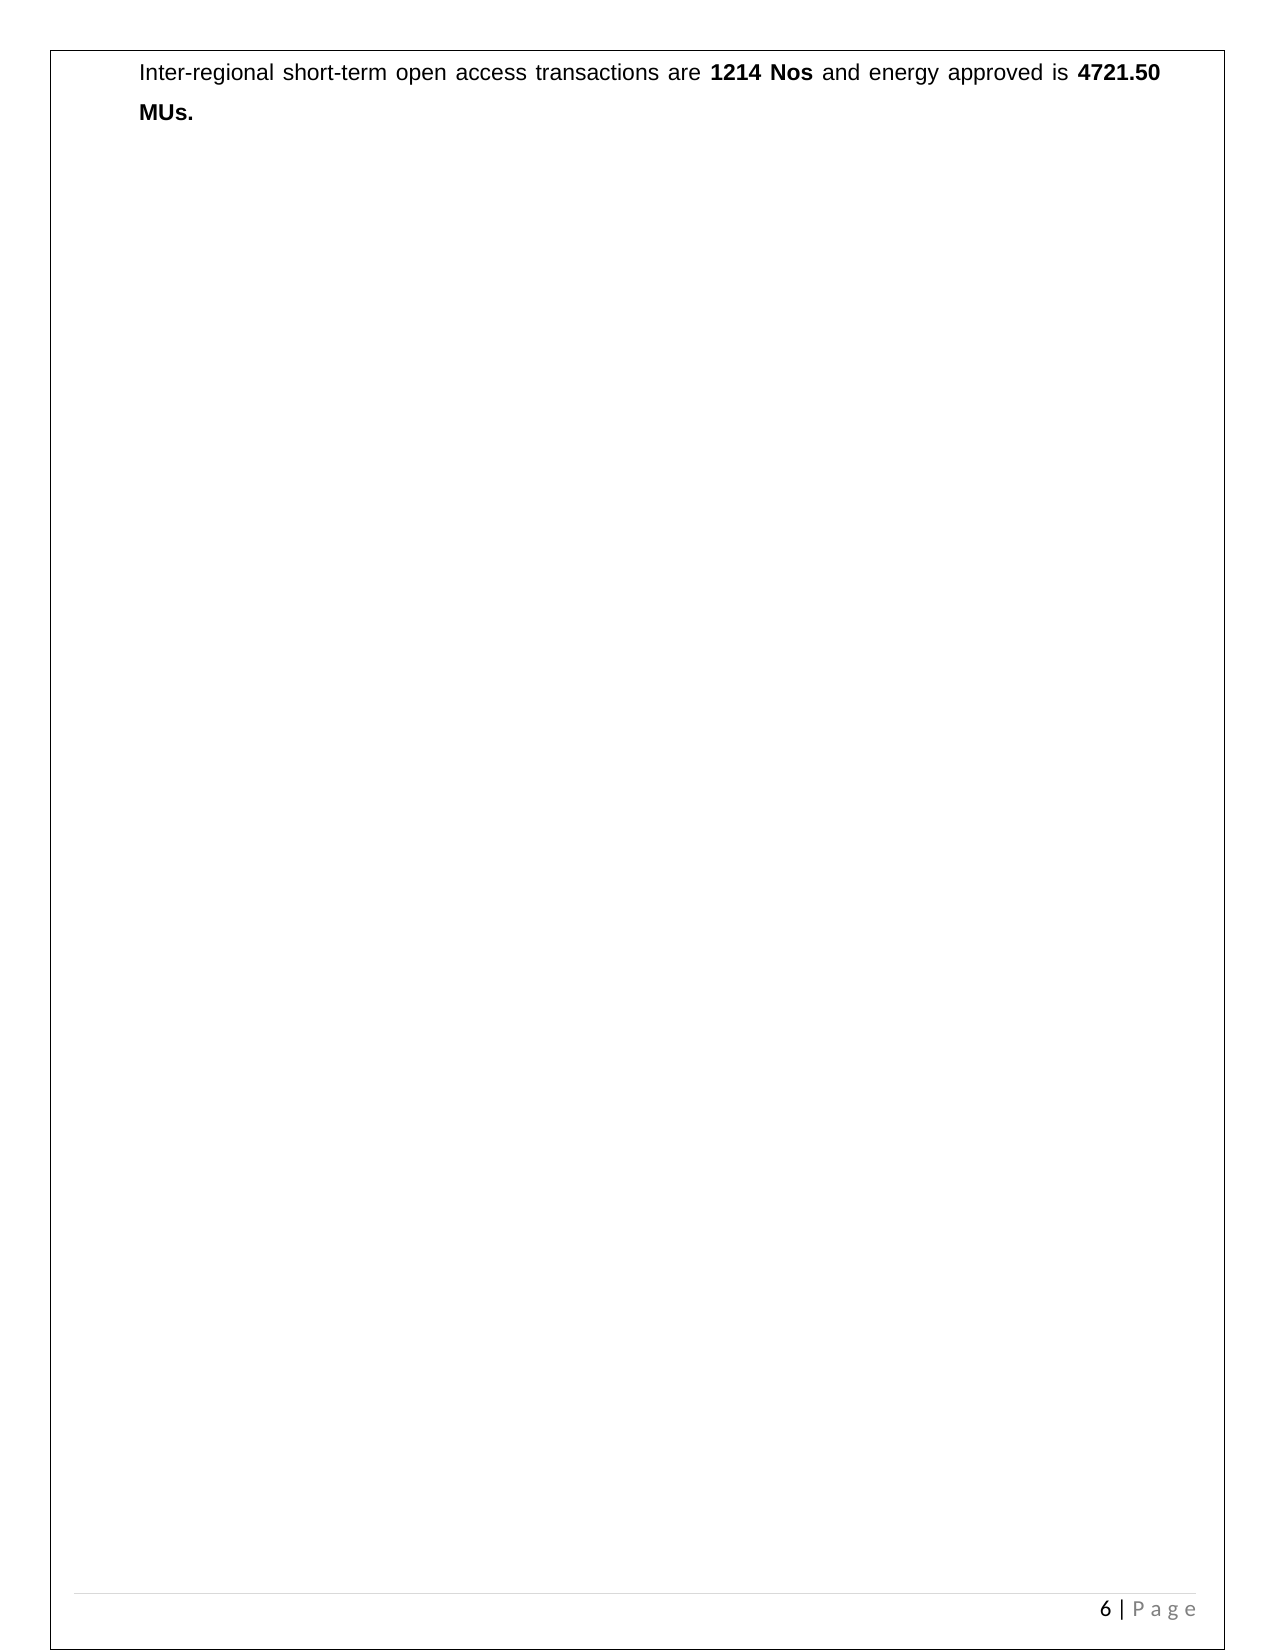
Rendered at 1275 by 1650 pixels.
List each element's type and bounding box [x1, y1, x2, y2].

text [139, 59, 1160, 125]
